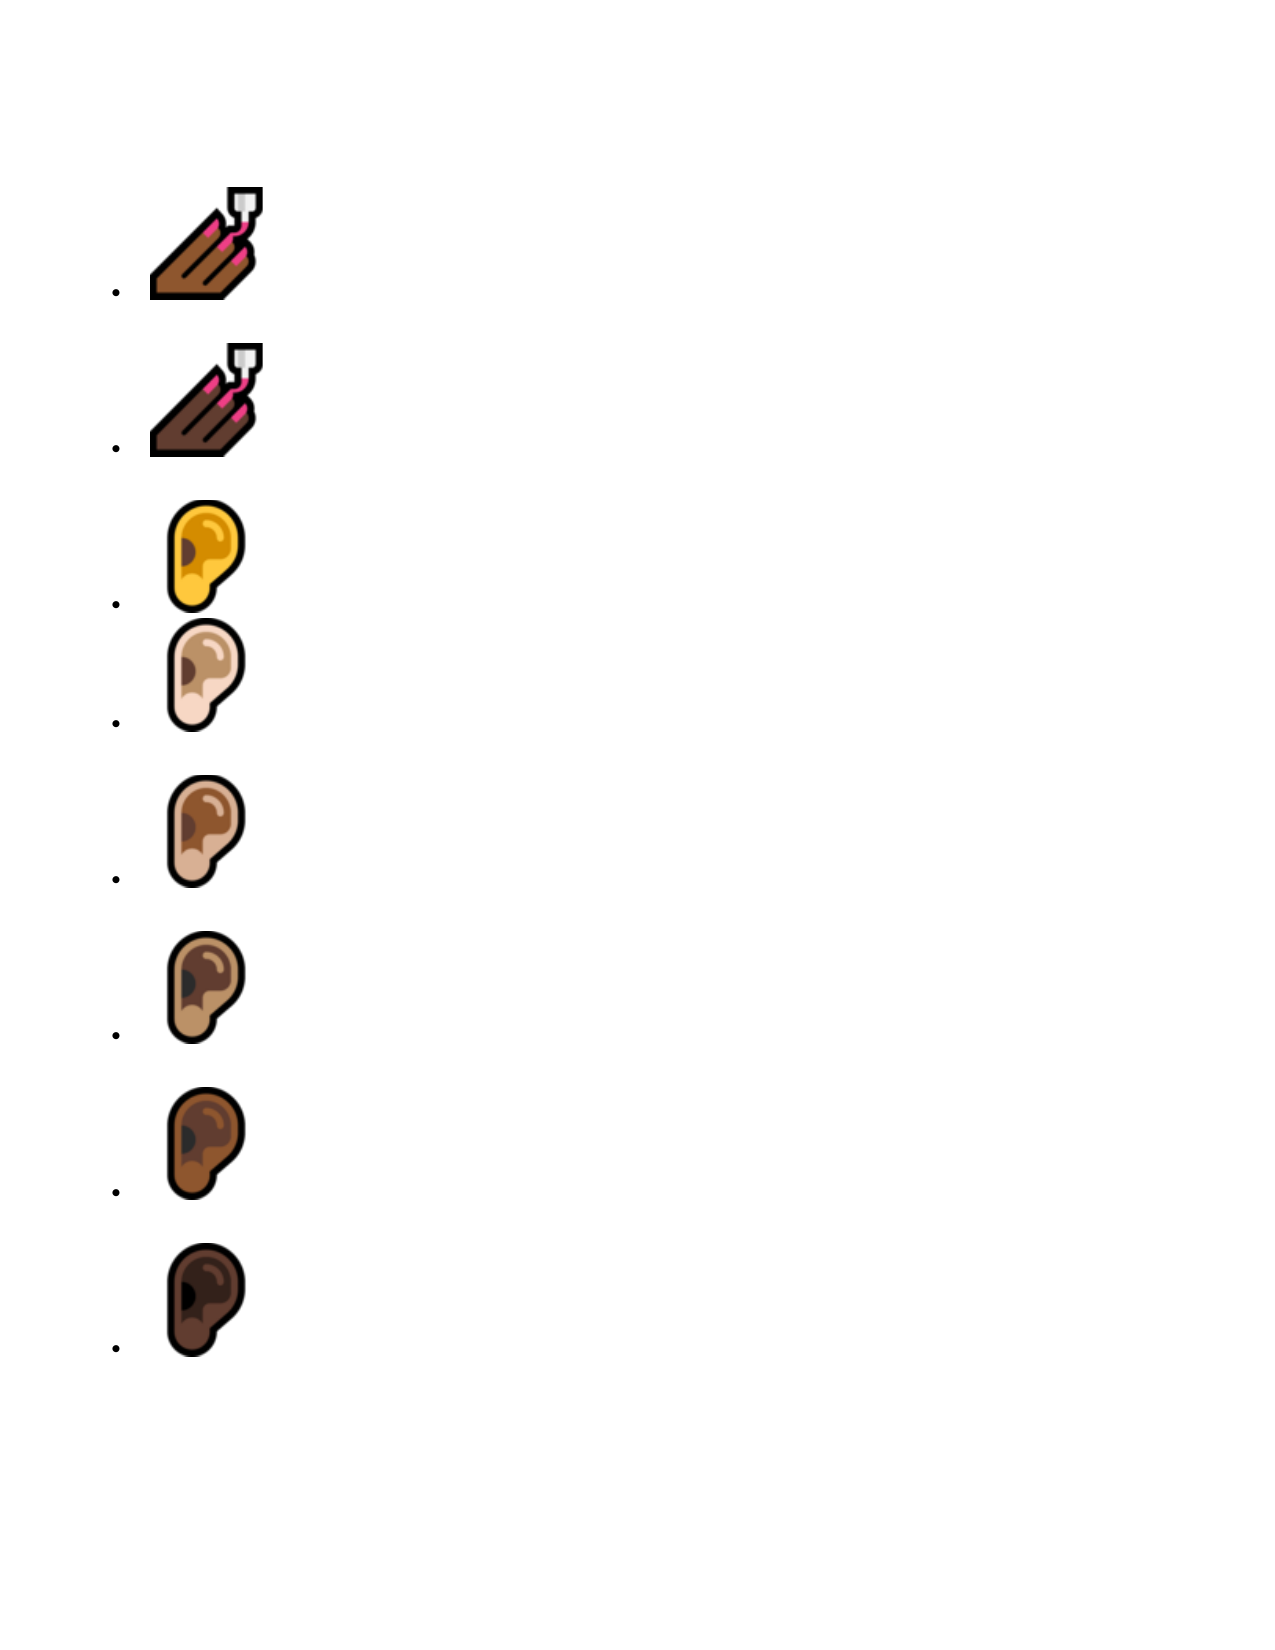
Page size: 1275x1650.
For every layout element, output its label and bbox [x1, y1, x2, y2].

picture [150, 1243, 263, 1357]
picture [150, 618, 263, 732]
picture [150, 775, 263, 888]
picture [150, 343, 263, 457]
picture [150, 500, 263, 613]
picture [150, 1087, 263, 1200]
picture [150, 187, 263, 300]
picture [150, 931, 263, 1044]
